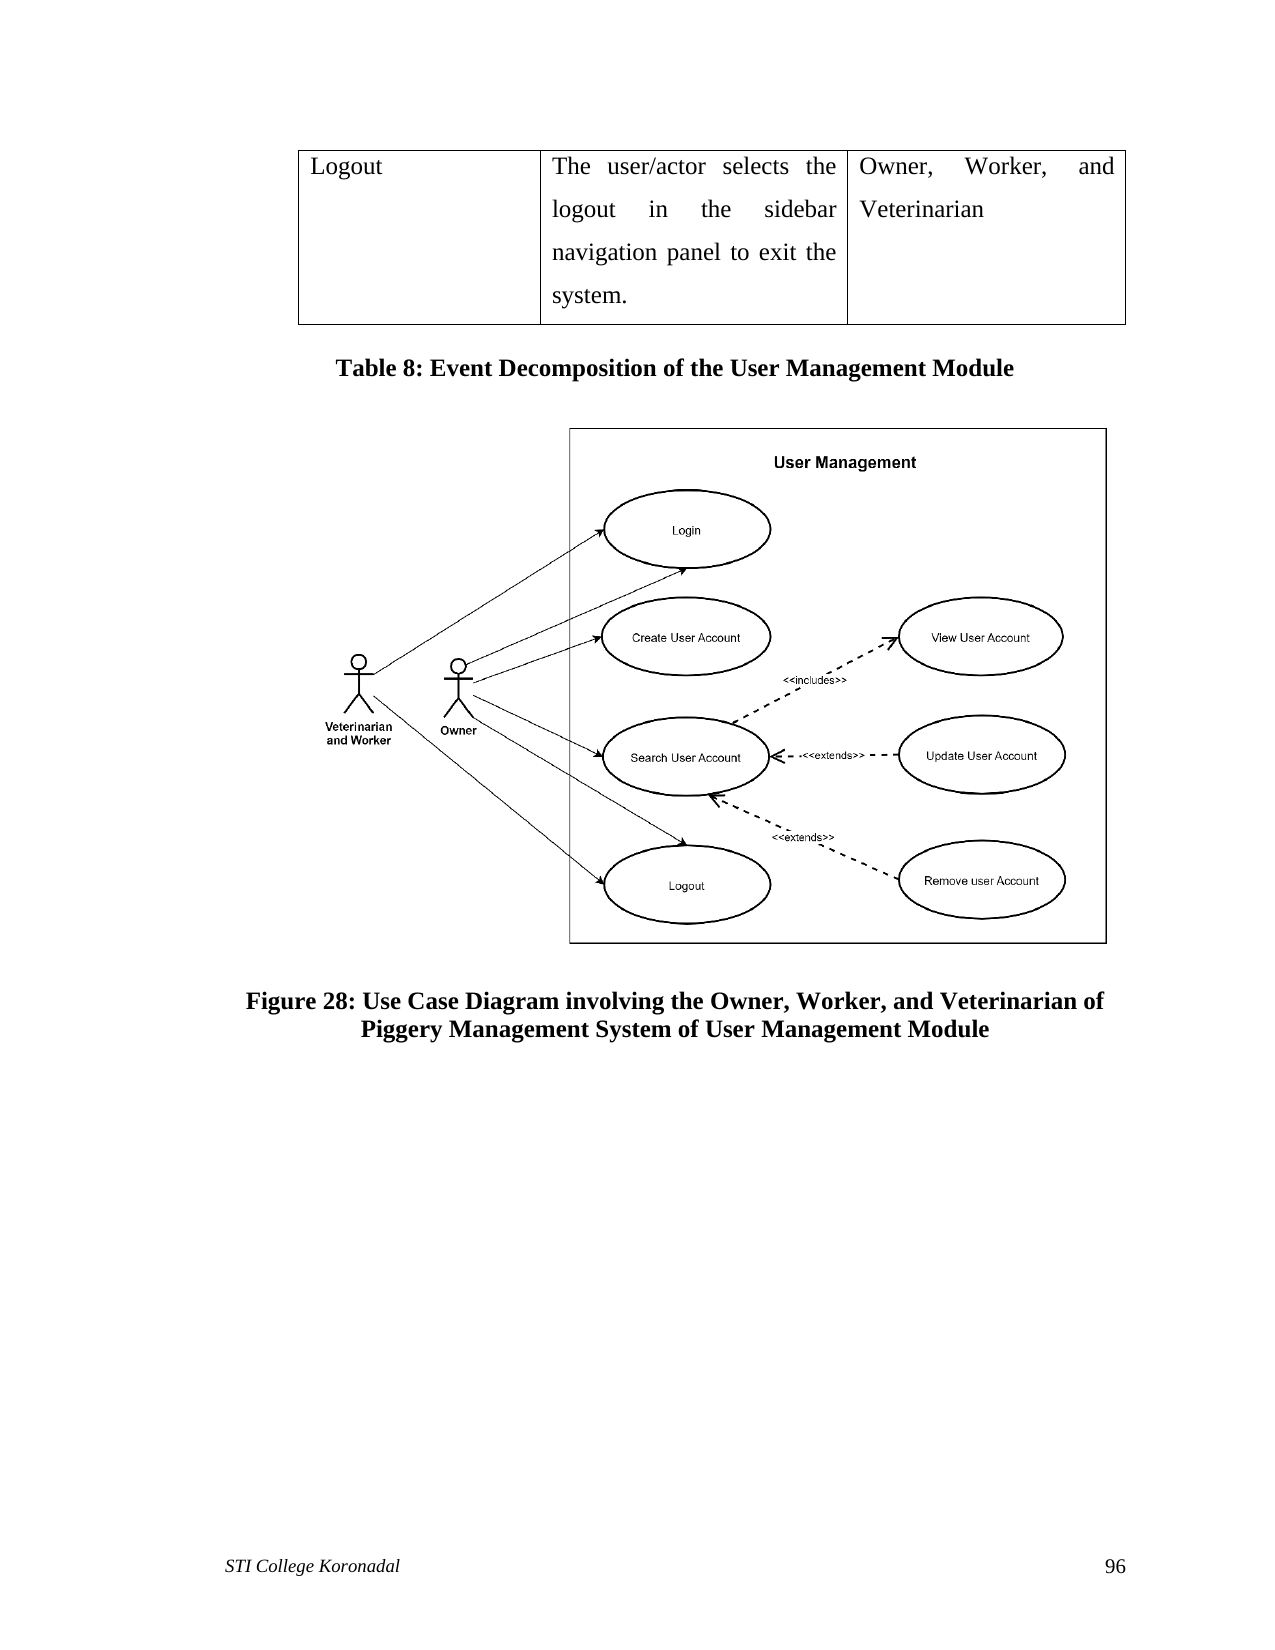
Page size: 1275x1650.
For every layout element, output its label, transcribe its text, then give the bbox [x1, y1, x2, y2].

text Table 8: Event Decomposition of the User Management Module [225, 353, 1125, 382]
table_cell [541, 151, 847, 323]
picture [315, 418, 1116, 953]
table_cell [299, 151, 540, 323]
text Figure 28: Use Case Diagram involving the Owner, Worker, and Veterinarian of Piggery Management System of User Management Module [225, 986, 1125, 1043]
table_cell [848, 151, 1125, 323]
